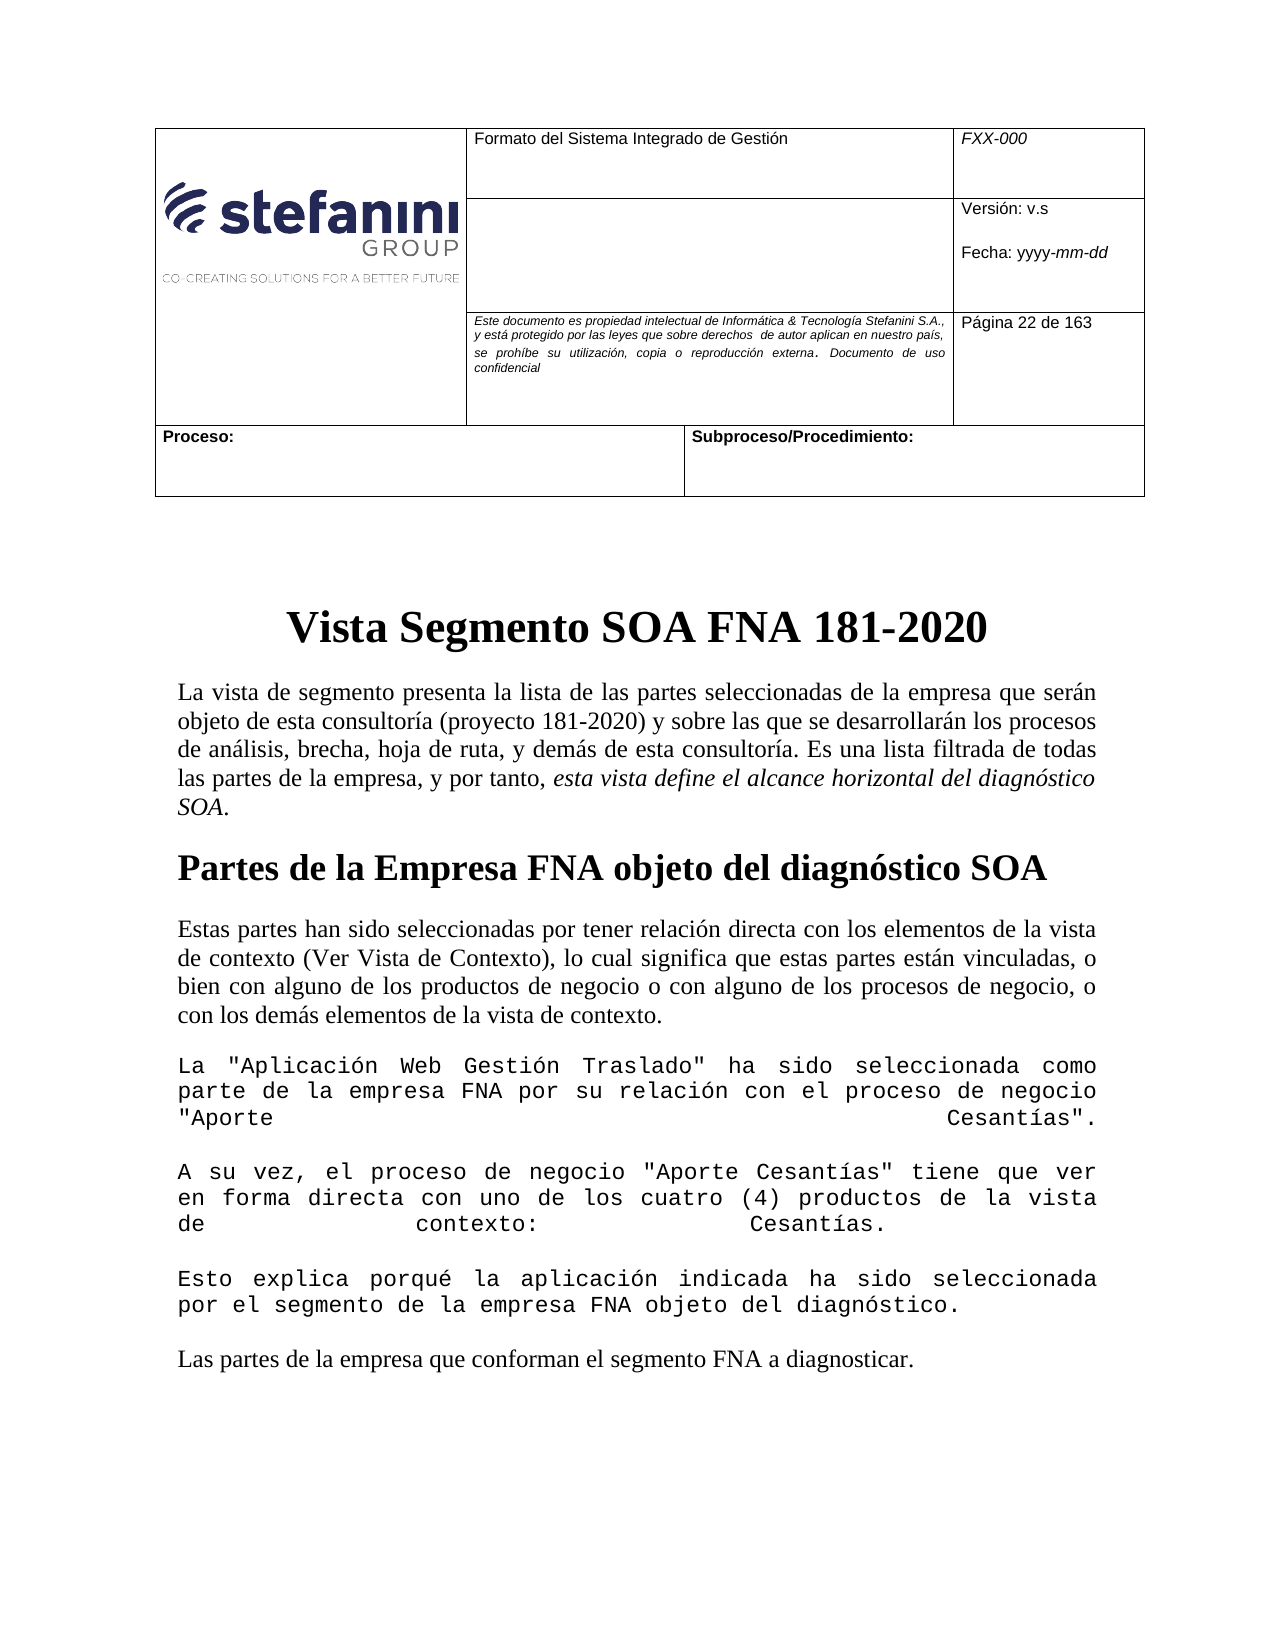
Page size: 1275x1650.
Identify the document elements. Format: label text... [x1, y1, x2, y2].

text La "Aplicación Web Gestión Traslado" ha sido seleccionada como parte de la empresa FNA por su relación con el proceso de negocio "Aporte Cesantías". A su vez, el proceso de negocio "Aporte Cesantías" tiene que ver en forma directa con uno de los cuatro (4) productos de la vista de contexto: Cesantías. Esto explica porqué la aplicación indicada ha sido seleccionada por el segmento de la empresa FNA objeto del diagnóstico. [177, 1054, 1098, 1319]
text Las partes de la empresa que conforman el segmento FNA a diagnosticar. [177, 1344, 1098, 1373]
picture [162, 182, 460, 286]
subtitle Partes de la Empresa FNA objeto del diagnóstico SOA [177, 846, 1098, 889]
text La vista de segmento presenta la lista de las partes seleccionadas de la empresa que serán objeto de esta consultoría (proyecto 181-2020) y sobre las que se desarrollarán los procesos de análisis, brecha, hoja de ruta, y demás de esta consultoría. Es una lista filtrada de todas las partes de la empresa, y por tanto, esta vista define el alcance horizontal del diagnóstico SOA. [177, 677, 1098, 821]
text Estas partes han sido seleccionadas por tener relación directa con los elementos de la vista de contexto (Ver Vista de Contexto), lo cual significa que estas partes están vinculadas, o bien con alguno de los productos de negocio o con alguno de los procesos de negocio, o con los demás elementos de la vista de contexto. [177, 914, 1098, 1029]
subtitle Vista Segmento SOA FNA 181-2020 [177, 599, 1098, 652]
